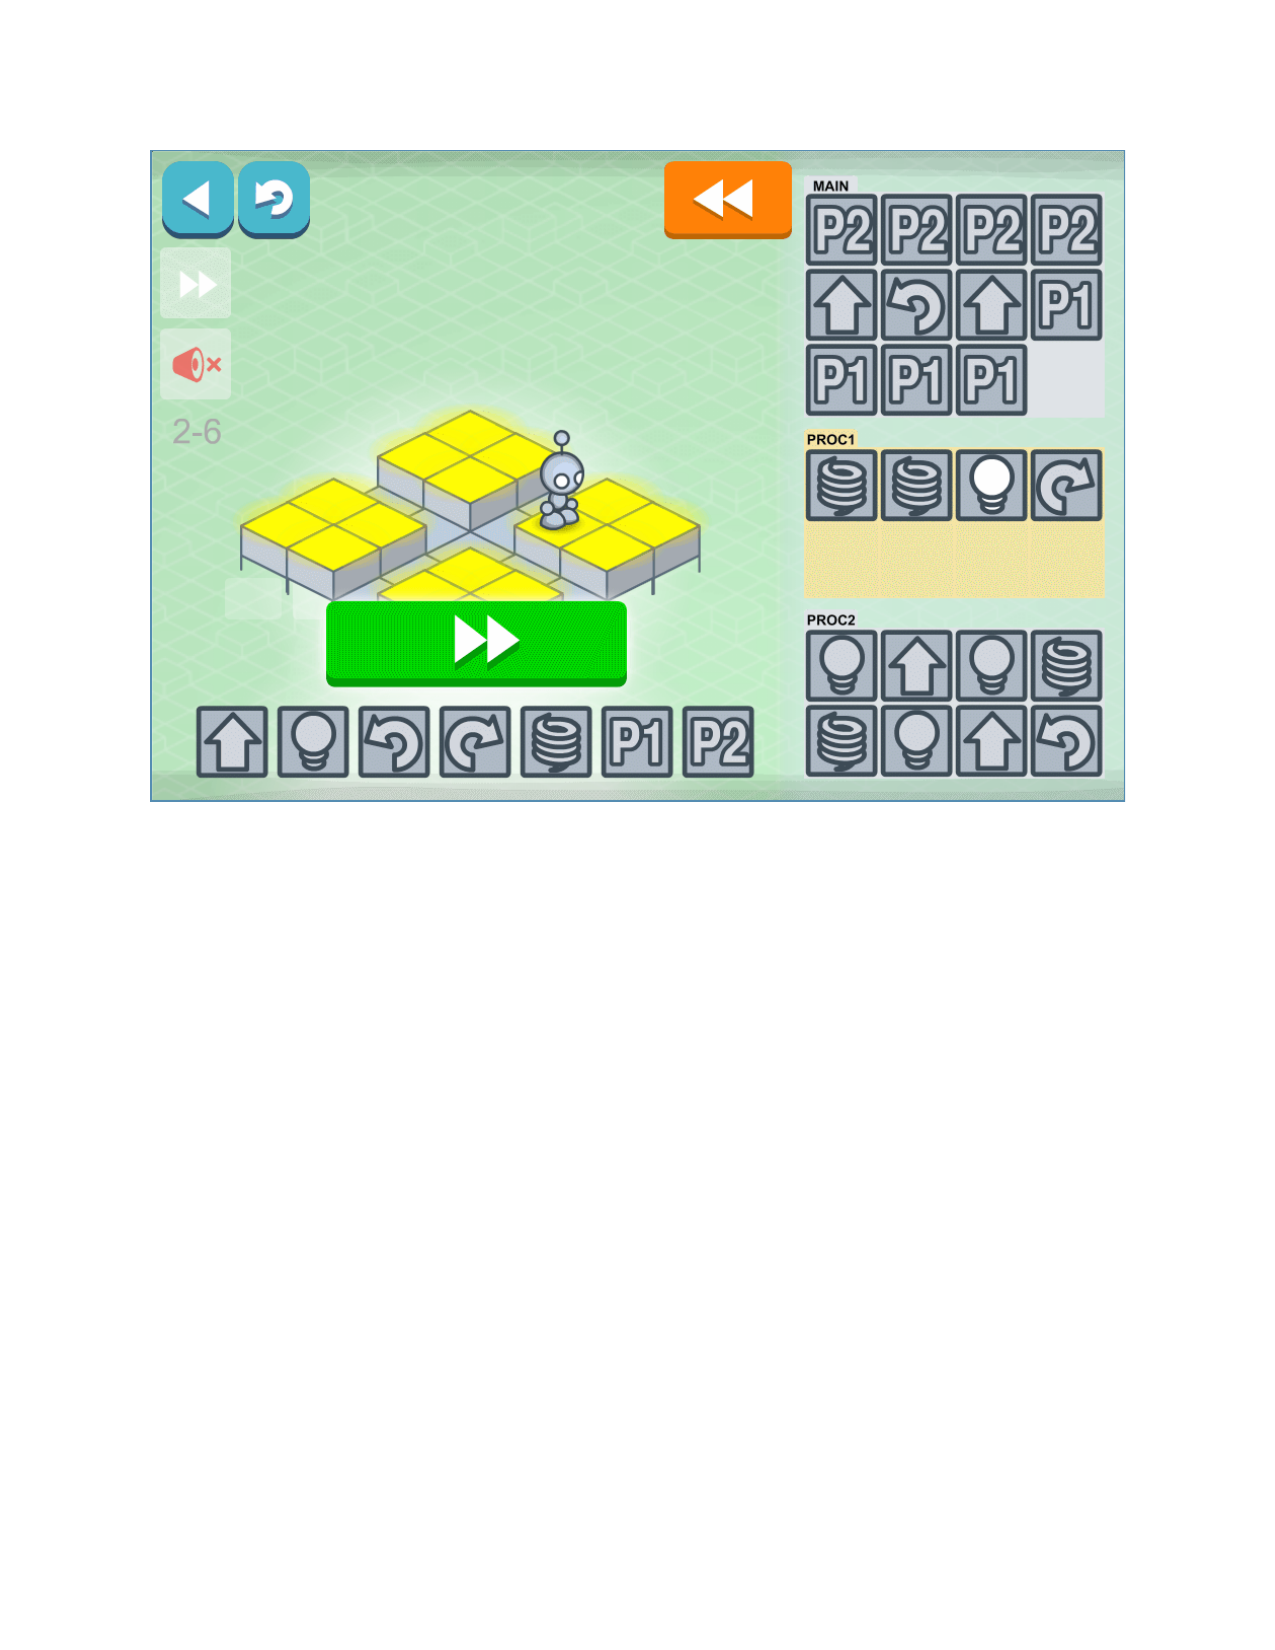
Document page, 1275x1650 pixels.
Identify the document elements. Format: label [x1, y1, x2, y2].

picture [150, 150, 1125, 802]
